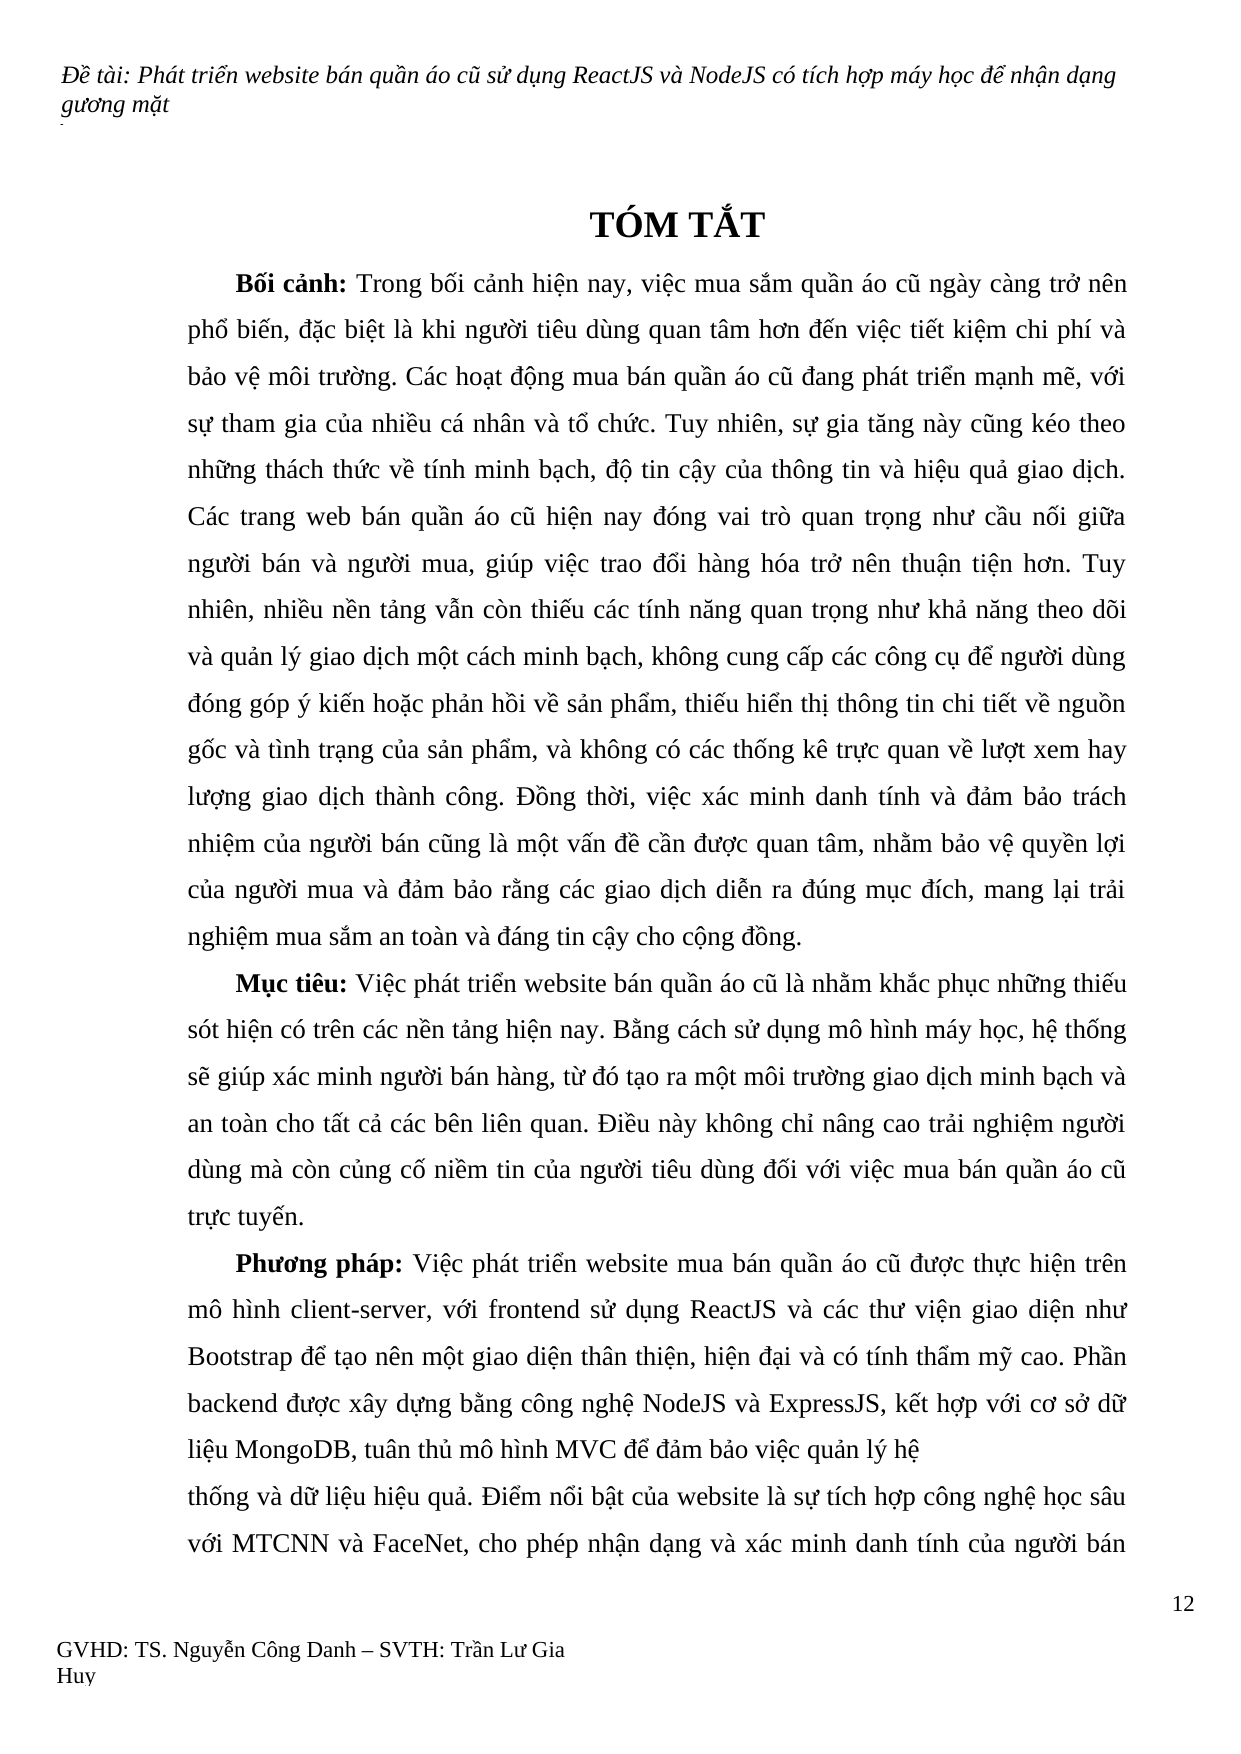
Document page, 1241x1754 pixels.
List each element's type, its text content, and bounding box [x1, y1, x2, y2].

text TÓM TẮT [160, 137, 1194, 245]
text Mục tiêu: Việc phát triển website bán quần áo cũ là nhằm khắc phục những thiếu sót hiện có trên các nền tảng hiện nay. Bằng cách sử dụng mô hình máy học, hệ thống sẽ giúp xác minh người bán hàng, từ đó tạo ra một môi trường giao dịch minh bạch và an toàn cho tất cả các bên liên quan. Điều này không chỉ nâng cao trải nghiệm người dùng mà còn củng cố niềm tin của người tiêu dùng đối với việc mua bán quần áo cũ trực tuyến. [187, 967, 1128, 1231]
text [187, 1480, 1128, 1558]
text Bối cảnh: Trong bối cảnh hiện nay, việc mua sắm quần áo cũ ngày càng trở nên phổ biến, đặc biệt là khi người tiêu dùng quan tâm hơn đến việc tiết kiệm chi phí và bảo vệ môi trường. Các hoạt động mua bán quần áo cũ đang phát triển mạnh mẽ, với sự tham gia của nhiều cá nhân và tổ chức. Tuy nhiên, sự gia tăng này cũng kéo theo những thách thức về tính minh bạch, độ tin cậy của thông tin và hiệu quả giao dịch. Các trang web bán quần áo cũ hiện nay đóng vai trò quan trọng như cầu nối giữa người bán và người mua, giúp việc trao đổi hàng hóa trở nên thuận tiện hơn. Tuy nhiên, nhiều nền tảng vẫn còn thiếu các tính năng quan trọng như khả năng theo dõi và quản lý giao dịch một cách minh bạch, không cung cấp các công cụ để người dùng đóng góp ý kiến hoặc phản hồi về sản phẩm, thiếu hiển thị thông tin chi tiết về nguồn gốc và tình trạng của sản phẩm, và không có các thống kê trực quan về lượt xem hay lượng giao dịch thành công. Đồng thời, việc xác minh danh tính và đảm bảo trách nhiệm của người bán cũng là một vấn đề cần được quan tâm, nhằm bảo vệ quyền lợi của người mua và đảm bảo rằng các giao dịch diễn ra đúng mục đích, mang lại trải nghiệm mua sắm an toàn và đáng tin cậy cho cộng đồng. [187, 267, 1128, 951]
text Phương pháp: Việc phát triển website mua bán quần áo cũ được thực hiện trên mô hình client-server, với frontend sử dụng ReactJS và các thư viện giao diện như Bootstrap để tạo nên một giao diện thân thiện, hiện đại và có tính thẩm mỹ cao. Phần backend được xây dựng bằng công nghệ NodeJS và ExpressJS, kết hợp với cơ sở dữ liệu MongoDB, tuân thủ mô hình MVC để đảm bảo việc quản lý hệ [187, 1247, 1128, 1465]
